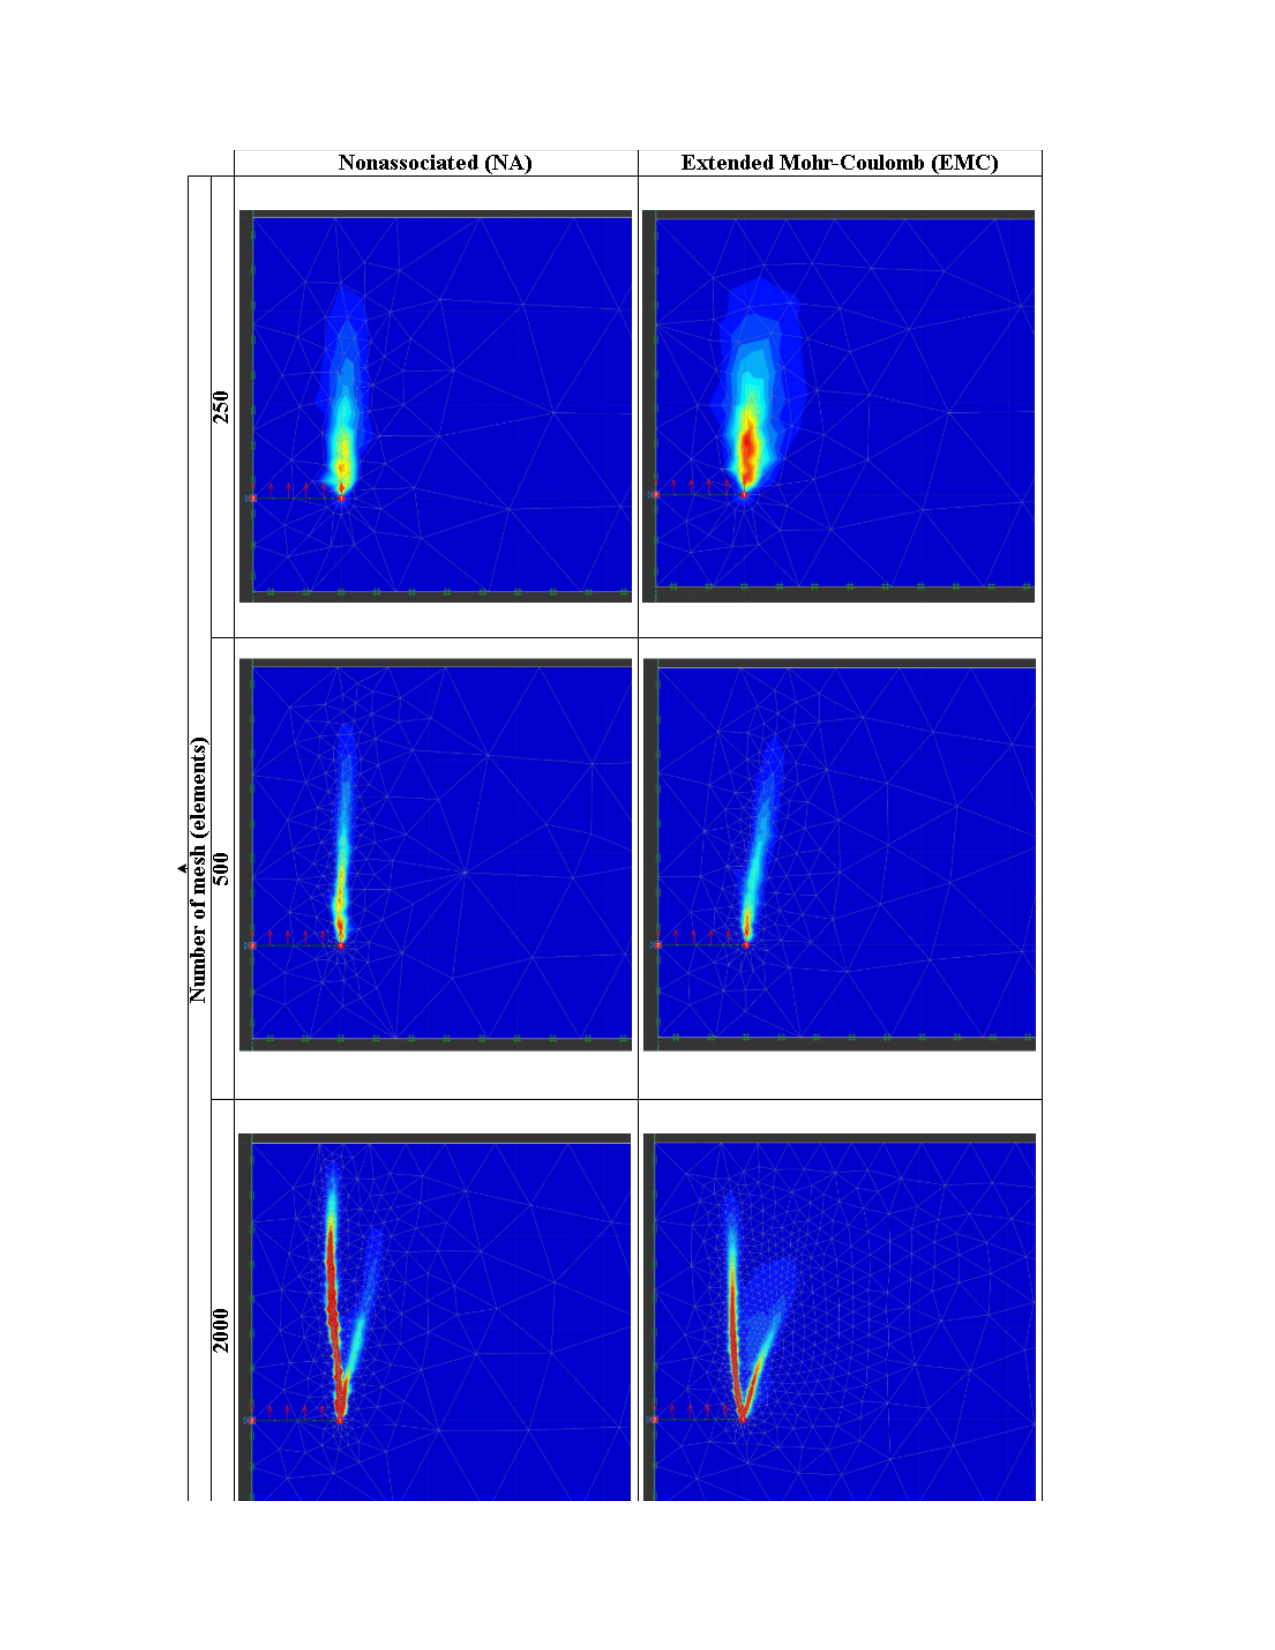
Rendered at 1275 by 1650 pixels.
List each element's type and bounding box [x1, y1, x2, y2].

picture [168, 150, 1044, 1501]
